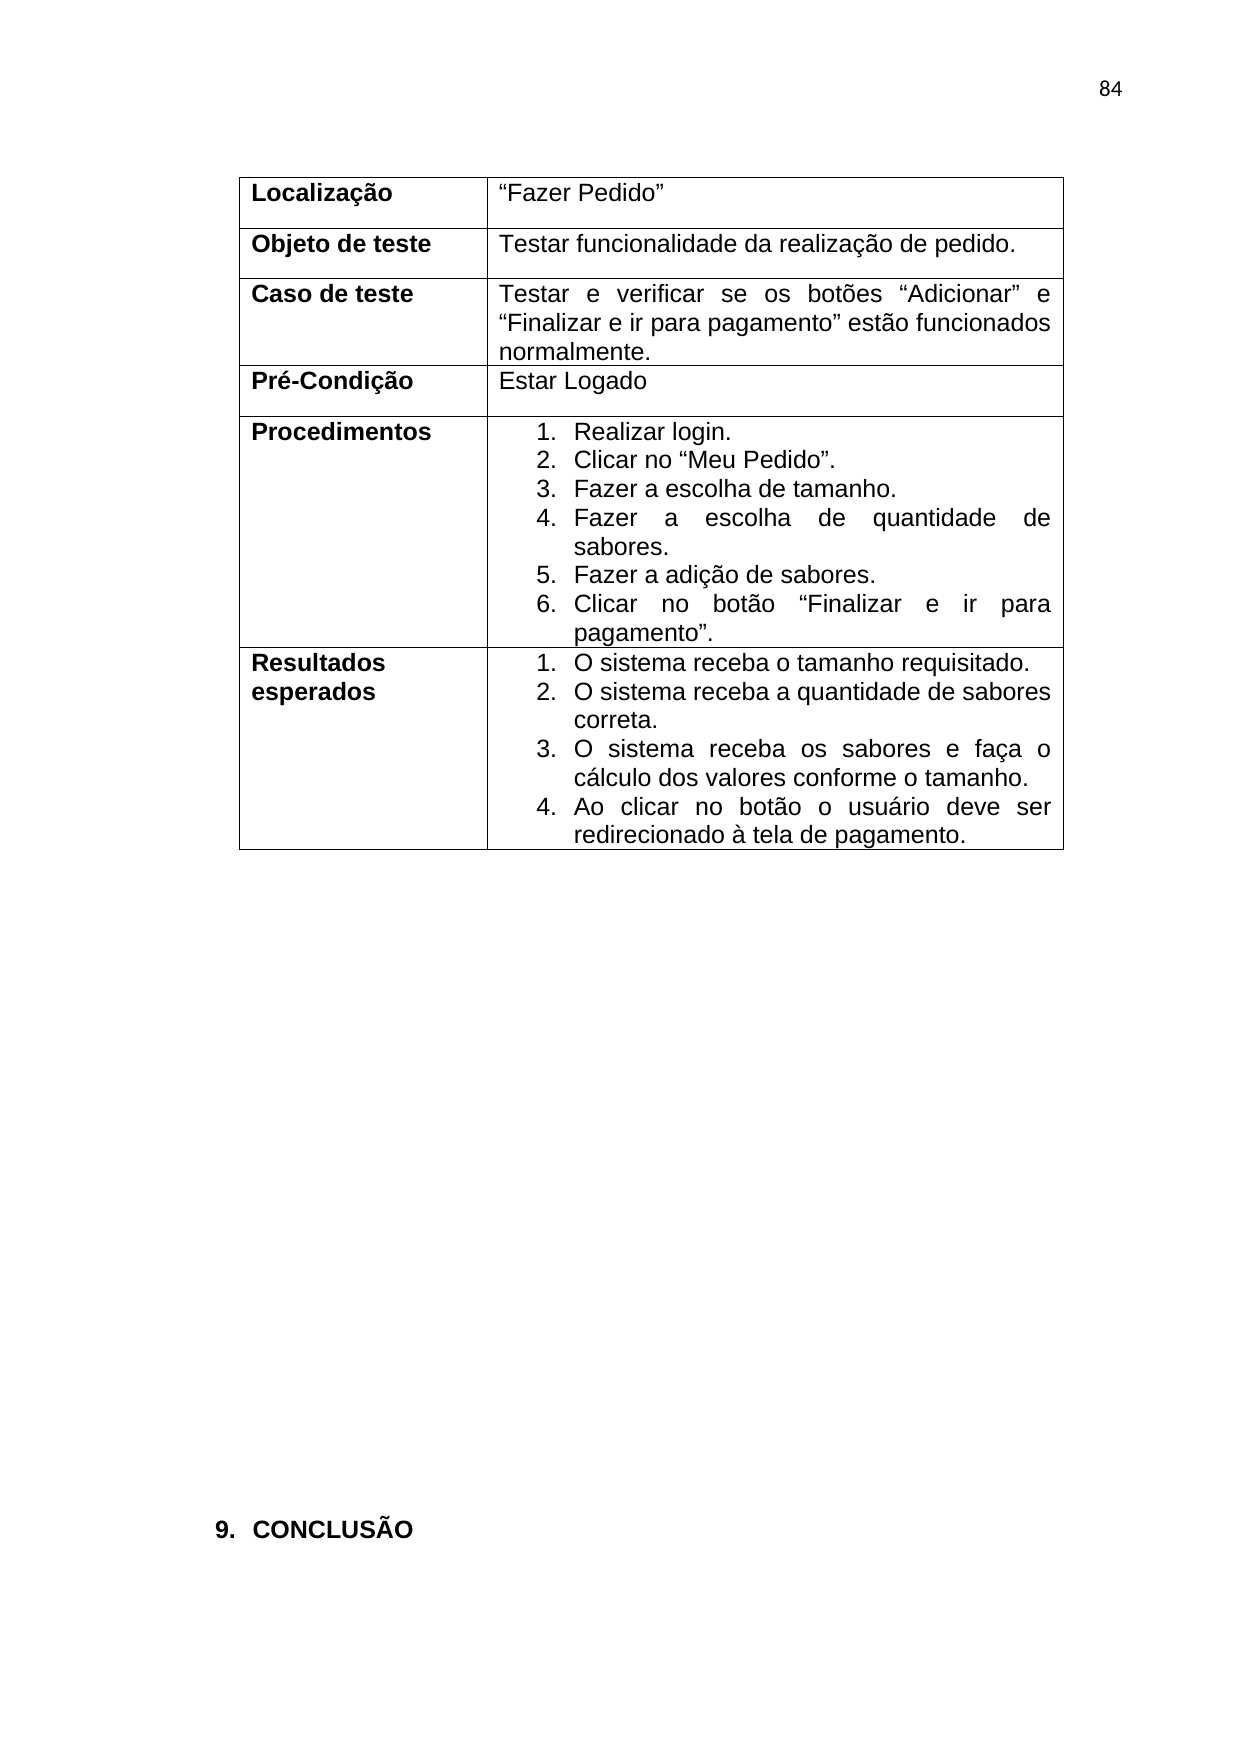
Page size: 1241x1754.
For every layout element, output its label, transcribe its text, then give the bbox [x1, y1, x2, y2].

table_cell Estar Logado [488, 366, 1063, 416]
table_cell “Fazer Pedido” [488, 178, 1063, 228]
table_cell Localização [240, 178, 487, 228]
table_cell Testar e verificar se os botões “Adicionar” e “Finalizar e ir para pagamento” estão funcionados normalmente. [488, 279, 1063, 365]
table_cell Caso de teste [240, 279, 487, 365]
table_cell Testar funcionalidade da realização de pedido. [488, 229, 1063, 278]
text CONCLUSÃO [215, 1515, 1122, 1543]
table_cell Realizar login. Clicar no “Meu Pedido”. Fazer a escolha de tamanho. Fazer a escolha de quantidade de sabores. Fazer a adição de sabores. Clicar no botão “Finalizar e ir para pagamento”. [488, 417, 1063, 647]
table_cell O sistema receba o tamanho requisitado. O sistema receba a quantidade de sabores correta. O sistema receba os sabores e faça o cálculo dos valores conforme o tamanho. Ao clicar no botão o usuário deve ser redirecionado à tela de pagamento. [488, 648, 1063, 849]
table_cell Pré-Condição [240, 366, 487, 416]
table_cell Objeto de teste [240, 229, 487, 278]
table_cell Procedimentos [240, 417, 487, 647]
table_cell Resultados esperados [240, 648, 487, 849]
